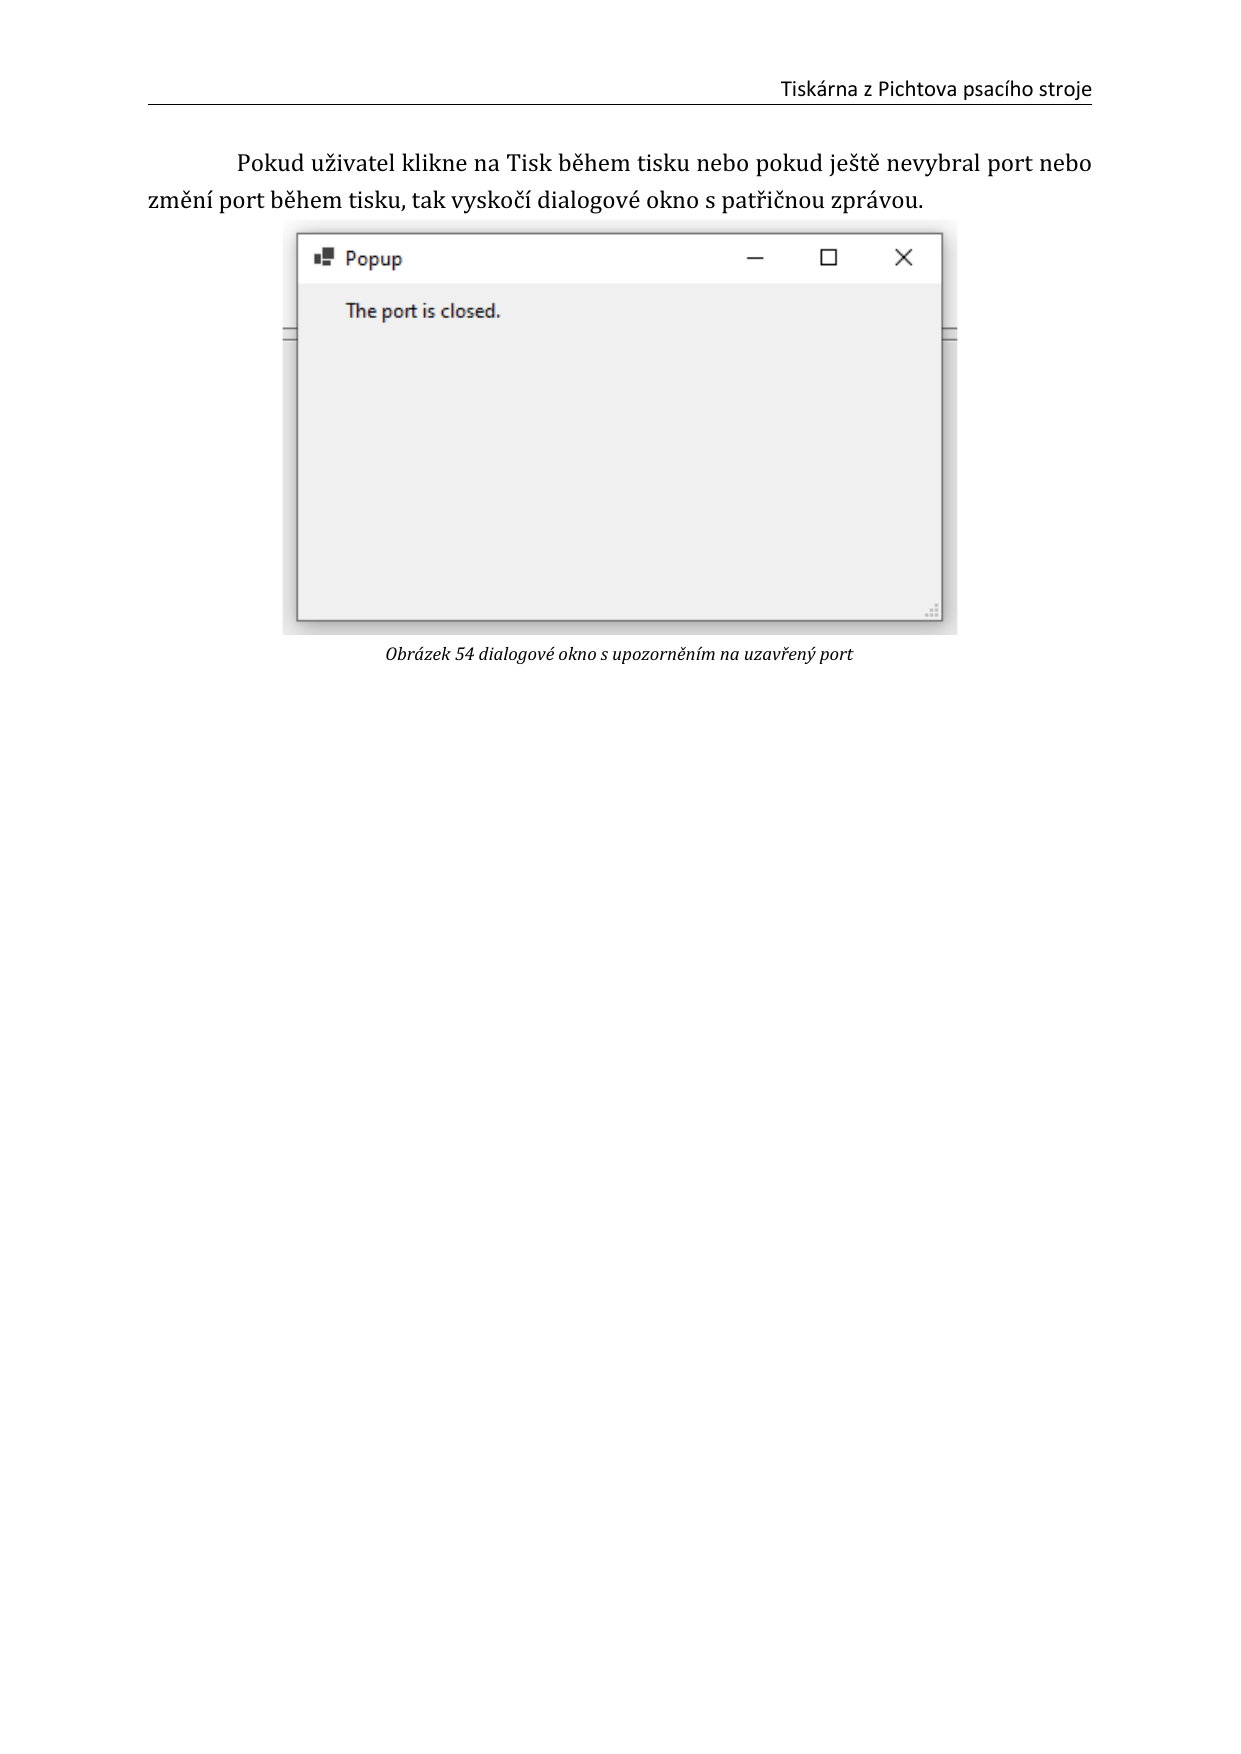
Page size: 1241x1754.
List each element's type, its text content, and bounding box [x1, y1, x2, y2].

picture [282, 220, 958, 635]
text Obrázek 54 dialogové okno s upozorněním na uzavřený port [148, 642, 1092, 664]
text Pokud uživatel klikne na Tisk během tisku nebo pokud ještě nevybral port nebo změní port během tisku, tak vyskočí dialogové okno s patřičnou zprávou. [148, 148, 1092, 213]
